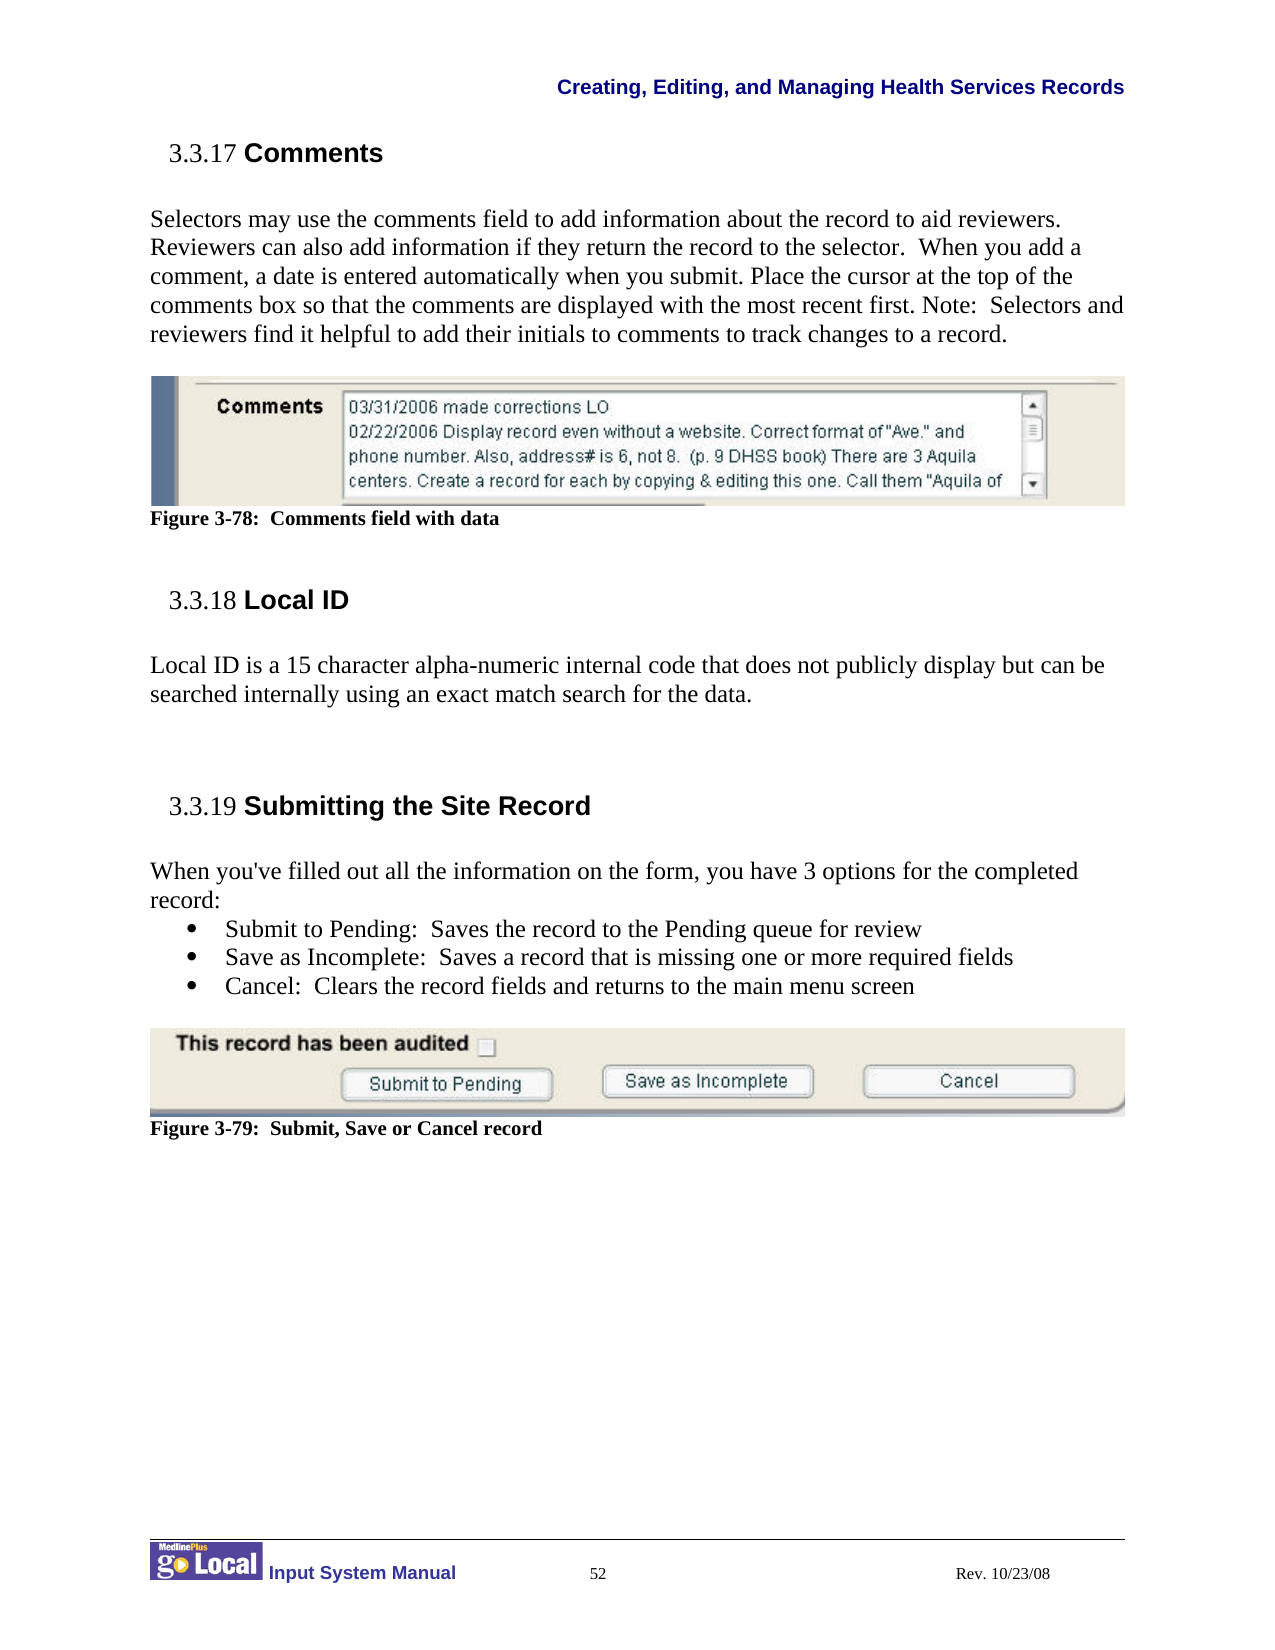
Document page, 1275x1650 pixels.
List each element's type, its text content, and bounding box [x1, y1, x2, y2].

picture [150, 1028, 1125, 1117]
text Selectors may use the comments field to add information about the record to aid reviewers. Reviewers can also add information if they return the record to the selector. When you add a comment, a date is entered automatically when you submit. Place the cursor at the top of the comments box so that the comments are displayed with the most recent first. Note: Selectors and reviewers find it helpful to add their initials to comments to track changes to a record. [150, 204, 1125, 347]
subtitle Comments [169, 137, 1125, 169]
subtitle Submitting the Site Record [169, 790, 1125, 821]
picture [150, 1542, 263, 1580]
list Cancel: Clears the record fields and returns to the main menu screen [187, 971, 1125, 1000]
subtitle Local ID [169, 584, 1125, 615]
text When you've filled out all the information on the form, you have 3 options for the completed record: [150, 856, 1125, 914]
list Submit to Pending: Saves the record to the Pending queue for review [187, 914, 1125, 942]
list Save as Incomplete: Saves a record that is missing one or more required fields [187, 942, 1125, 971]
picture [150, 376, 1125, 506]
text Local ID is a 15 character alpha-numeric internal code that does not publicly display but can be searched internally using an exact match search for the data. [150, 650, 1125, 707]
